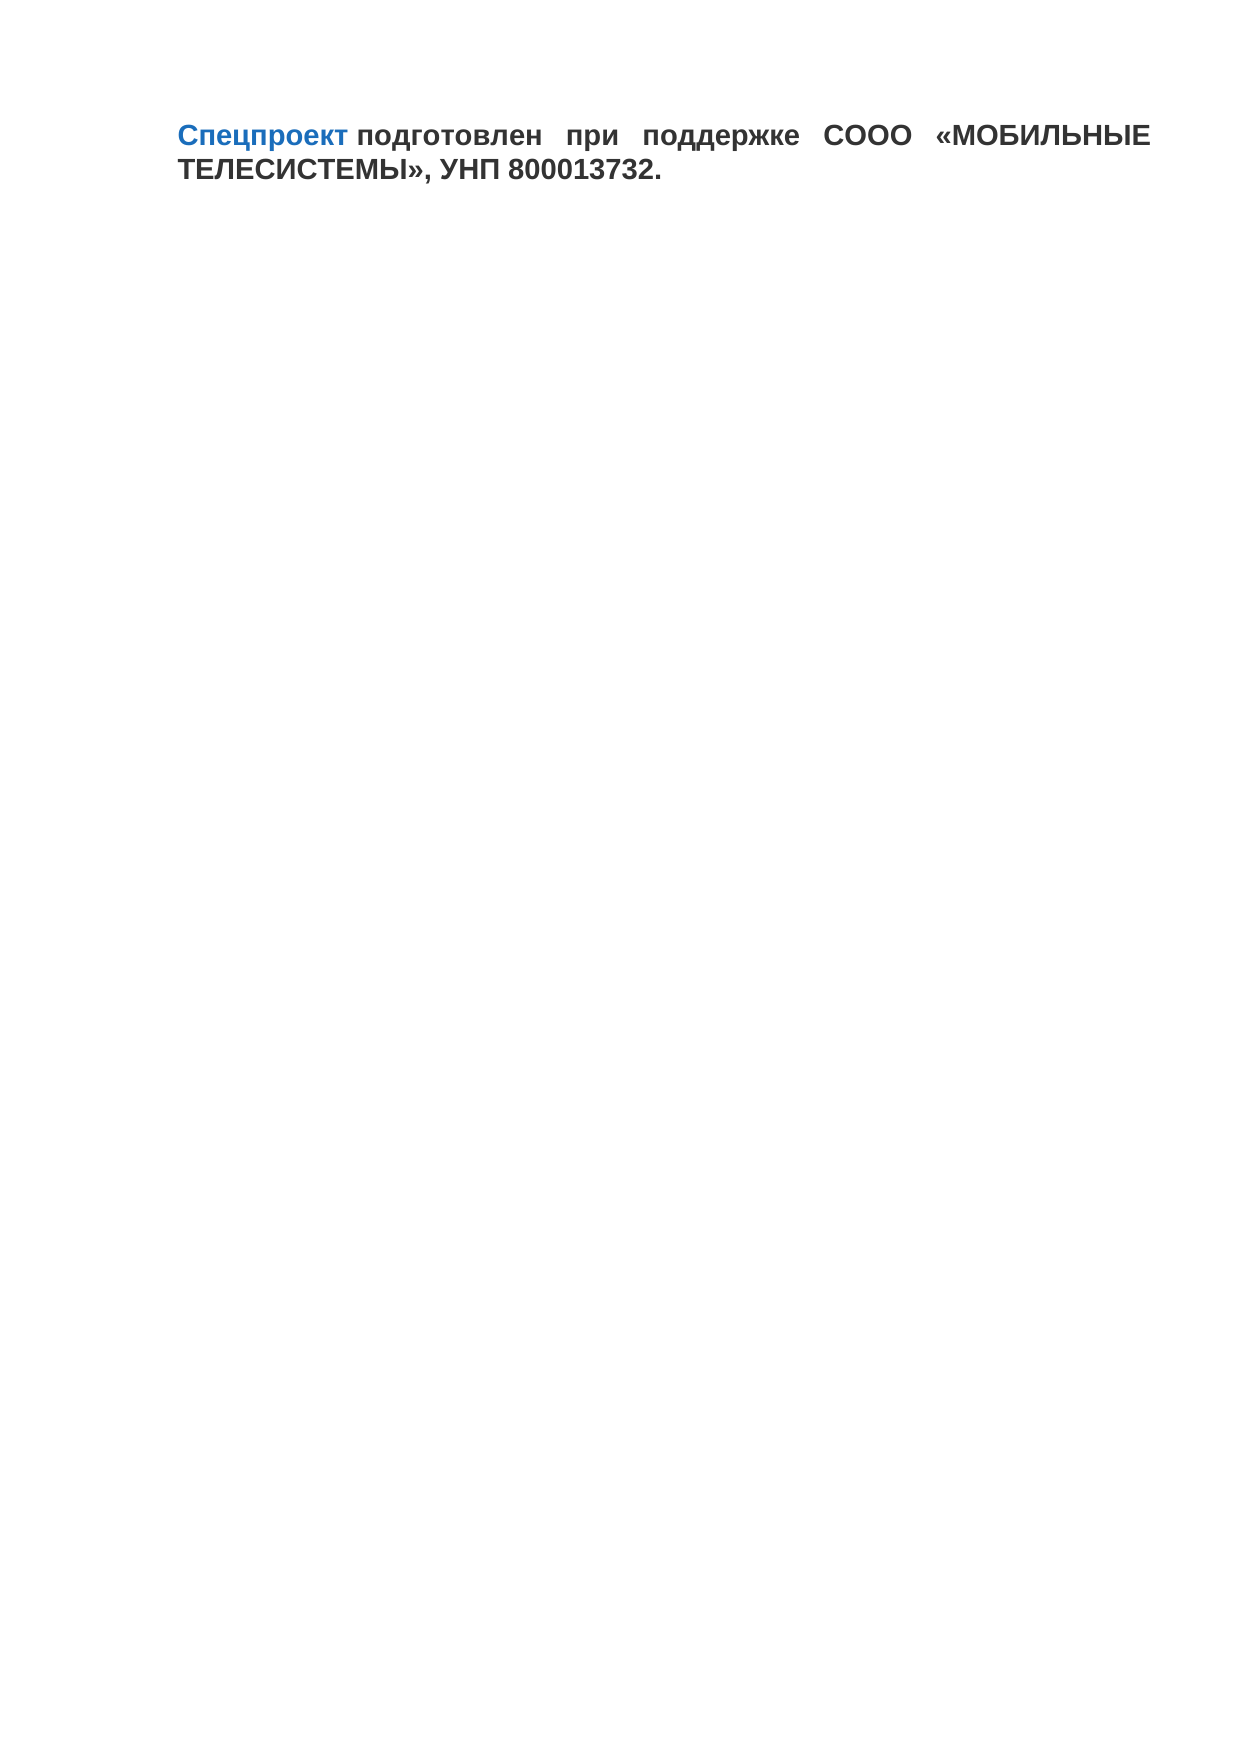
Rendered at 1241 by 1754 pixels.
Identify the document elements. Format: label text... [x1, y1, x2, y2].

text Спецпроект подготовлен при поддержке СООО «МОБИЛЬНЫЕ ТЕЛЕСИСТЕМЫ», УНП 800013732. [177, 118, 1152, 185]
